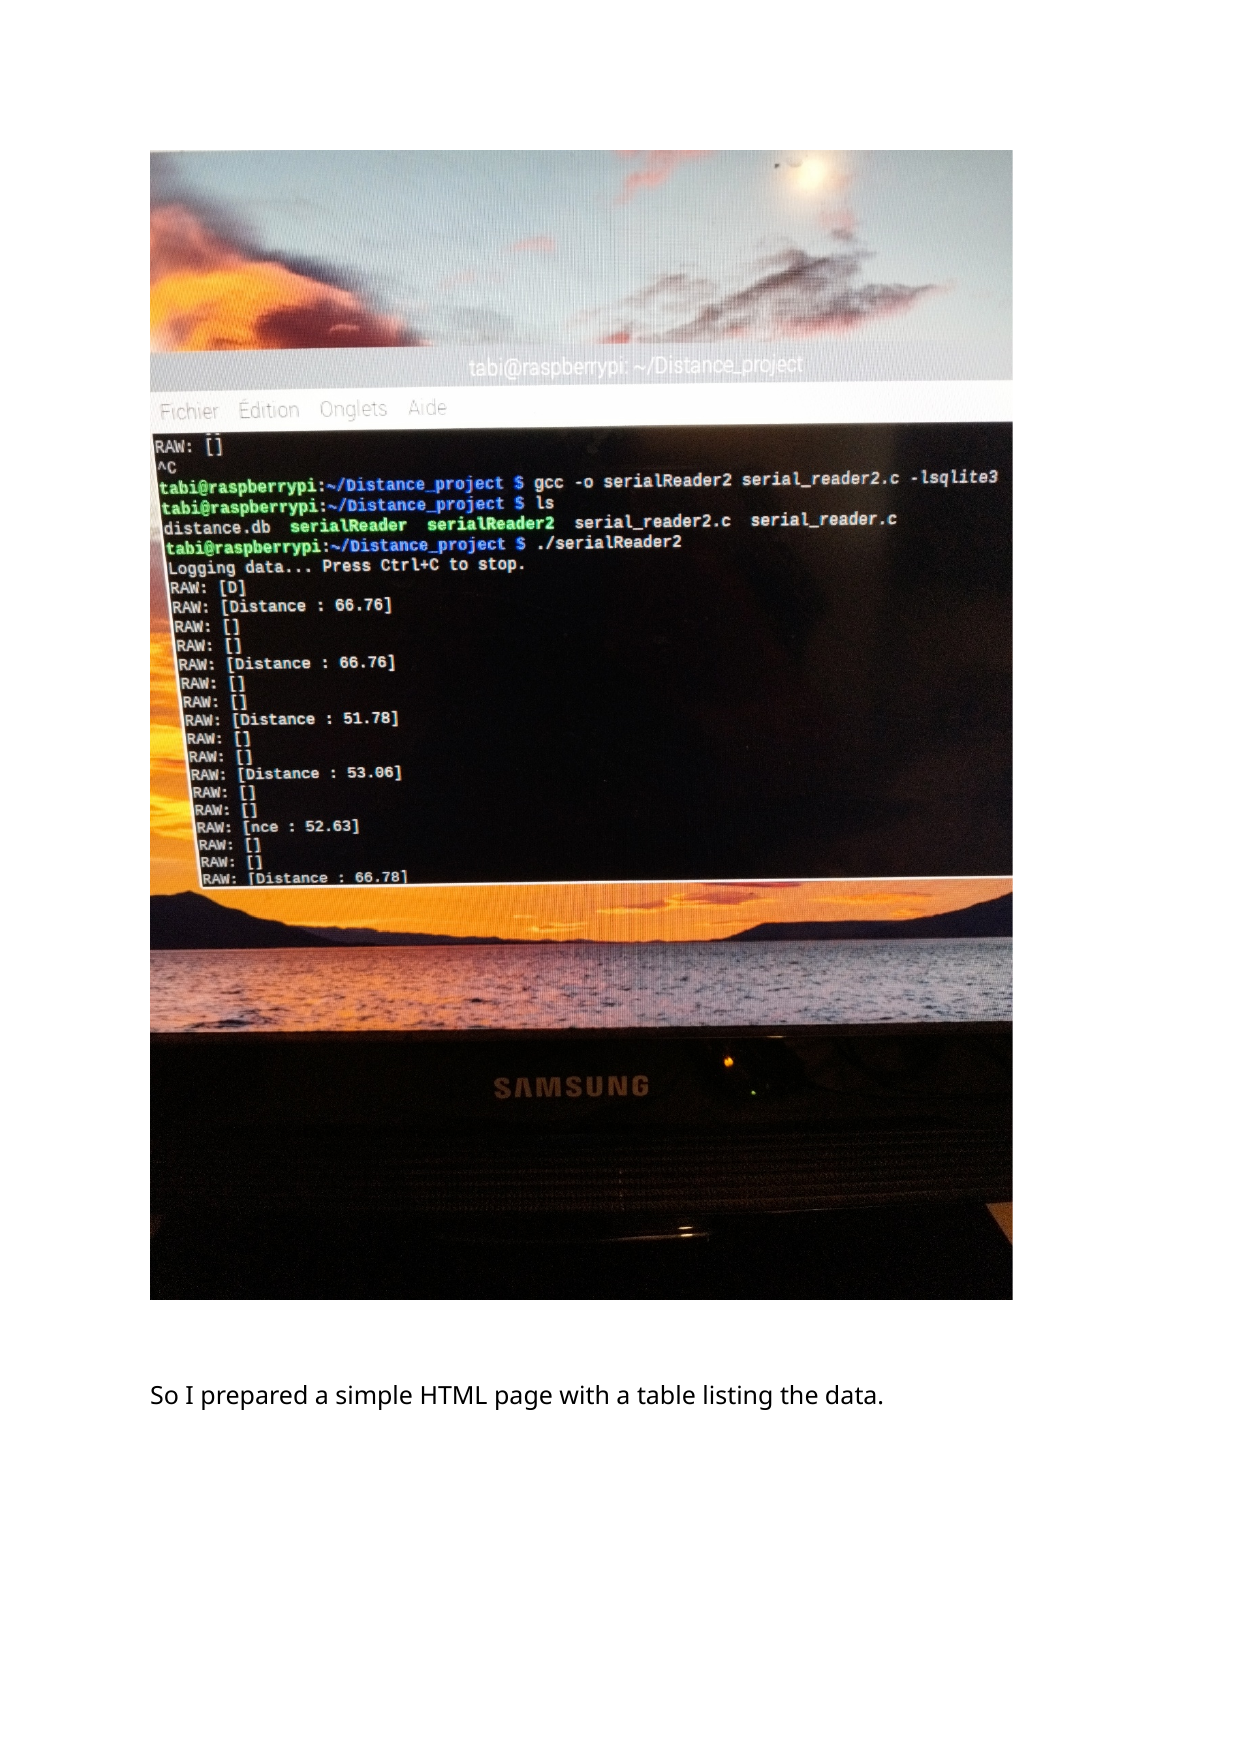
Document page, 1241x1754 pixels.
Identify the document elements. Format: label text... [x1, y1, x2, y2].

picture [150, 150, 1013, 1300]
text So I prepared a simple HTML page with a table listing the data. [150, 1378, 1090, 1412]
